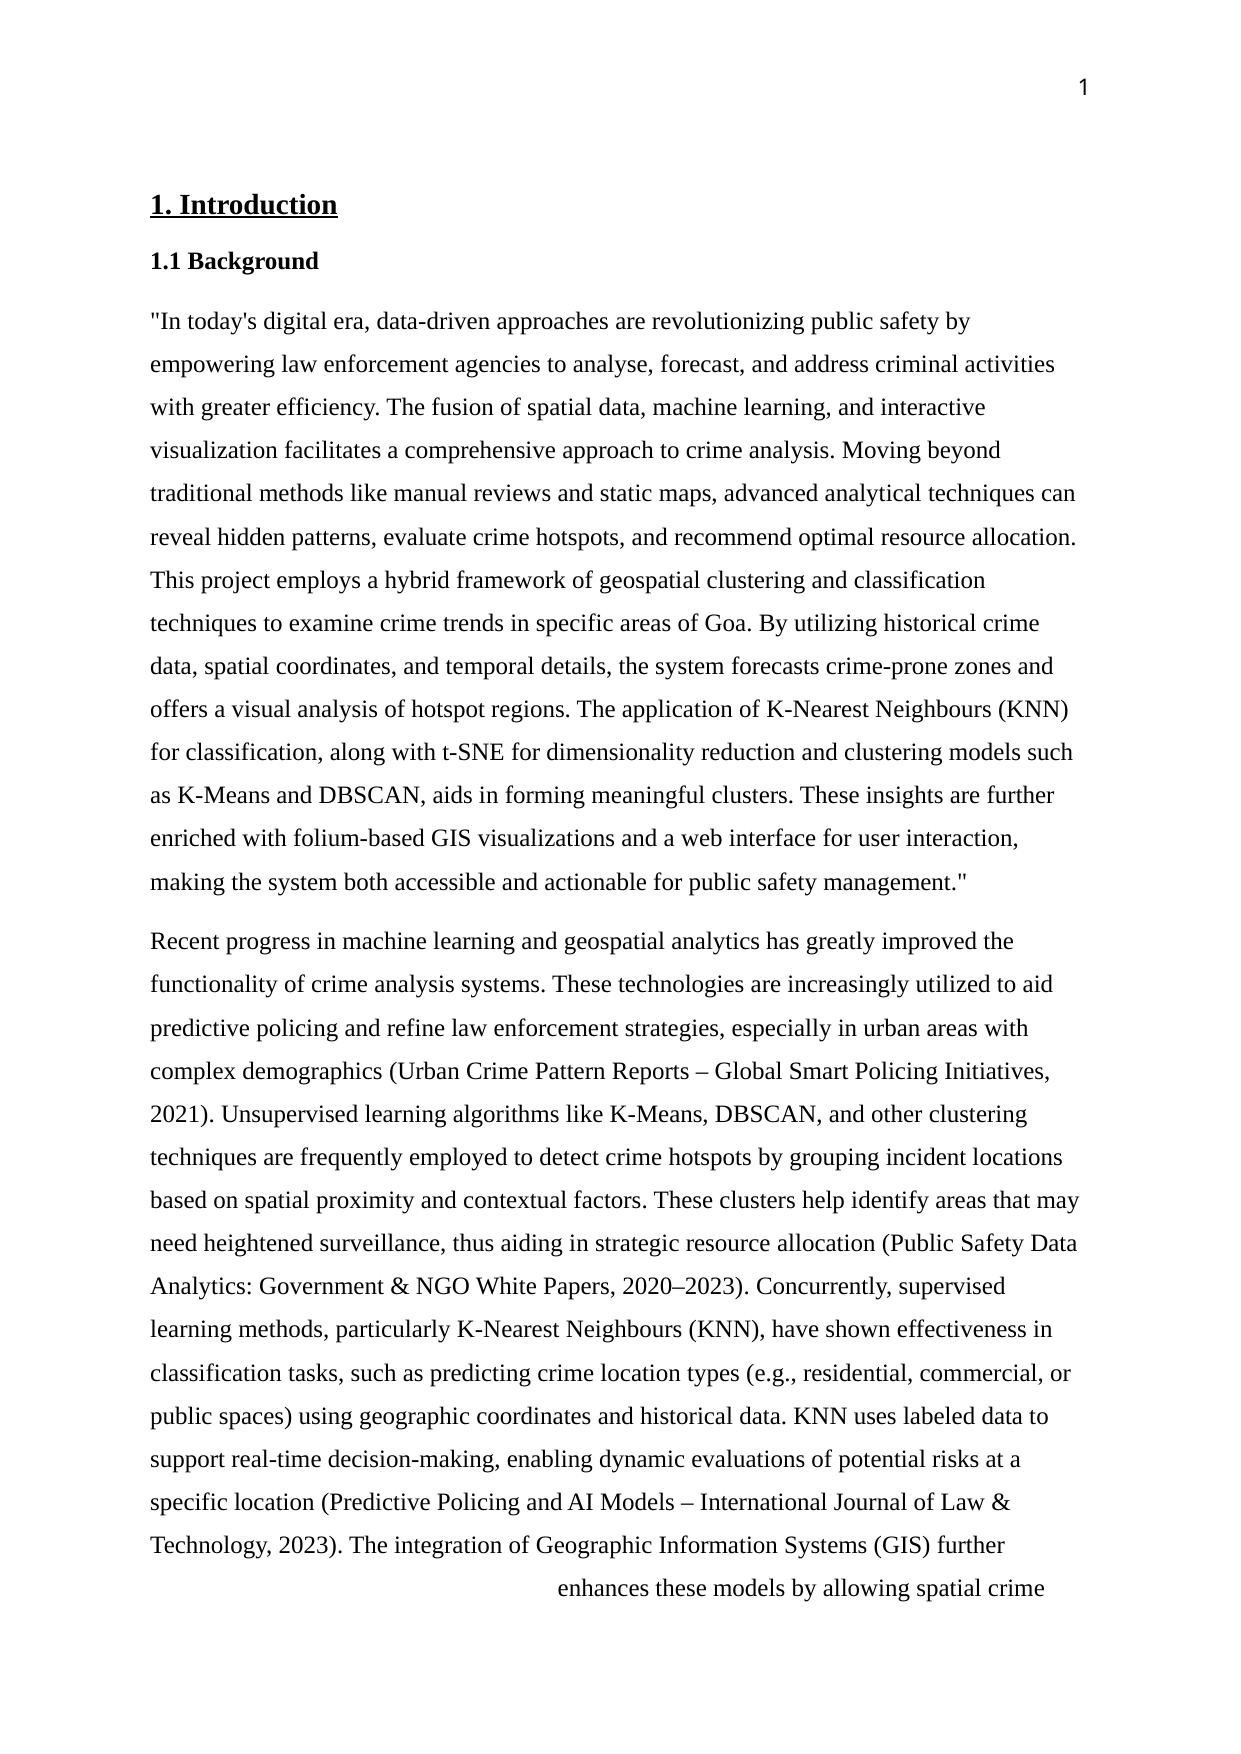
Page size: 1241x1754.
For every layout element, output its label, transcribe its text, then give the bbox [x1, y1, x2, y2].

text 1.1 Background [150, 246, 1090, 275]
text "In today's digital era, data-driven approaches are revolutionizing public safety by empowering law enforcement agencies to analyse, forecast, and address criminal activities with greater efficiency. The fusion of spatial data, machine learning, and interactive visualization facilitates a comprehensive approach to crime analysis. Moving beyond traditional methods like manual reviews and static maps, advanced analytical techniques can reveal hidden patterns, evaluate crime hotspots, and recommend optimal resource allocation. This project employs a hybrid framework of geospatial clustering and classification techniques to examine crime trends in specific areas of Goa. By utilizing historical crime data, spatial coordinates, and temporal details, the system forecasts crime-prone zones and offers a visual analysis of hotspot regions. The application of K-Nearest Neighbours (KNN) for classification, along with t-SNE for dimensionality reduction and clustering models such as K-Means and DBSCAN, aids in forming meaningful clusters. These insights are further enriched with folium-based GIS visualizations and a web interface for user interaction, making the system both accessible and actionable for public safety management." [150, 306, 1090, 895]
subtitle 1. Introduction [150, 187, 1090, 221]
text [150, 926, 1090, 1602]
